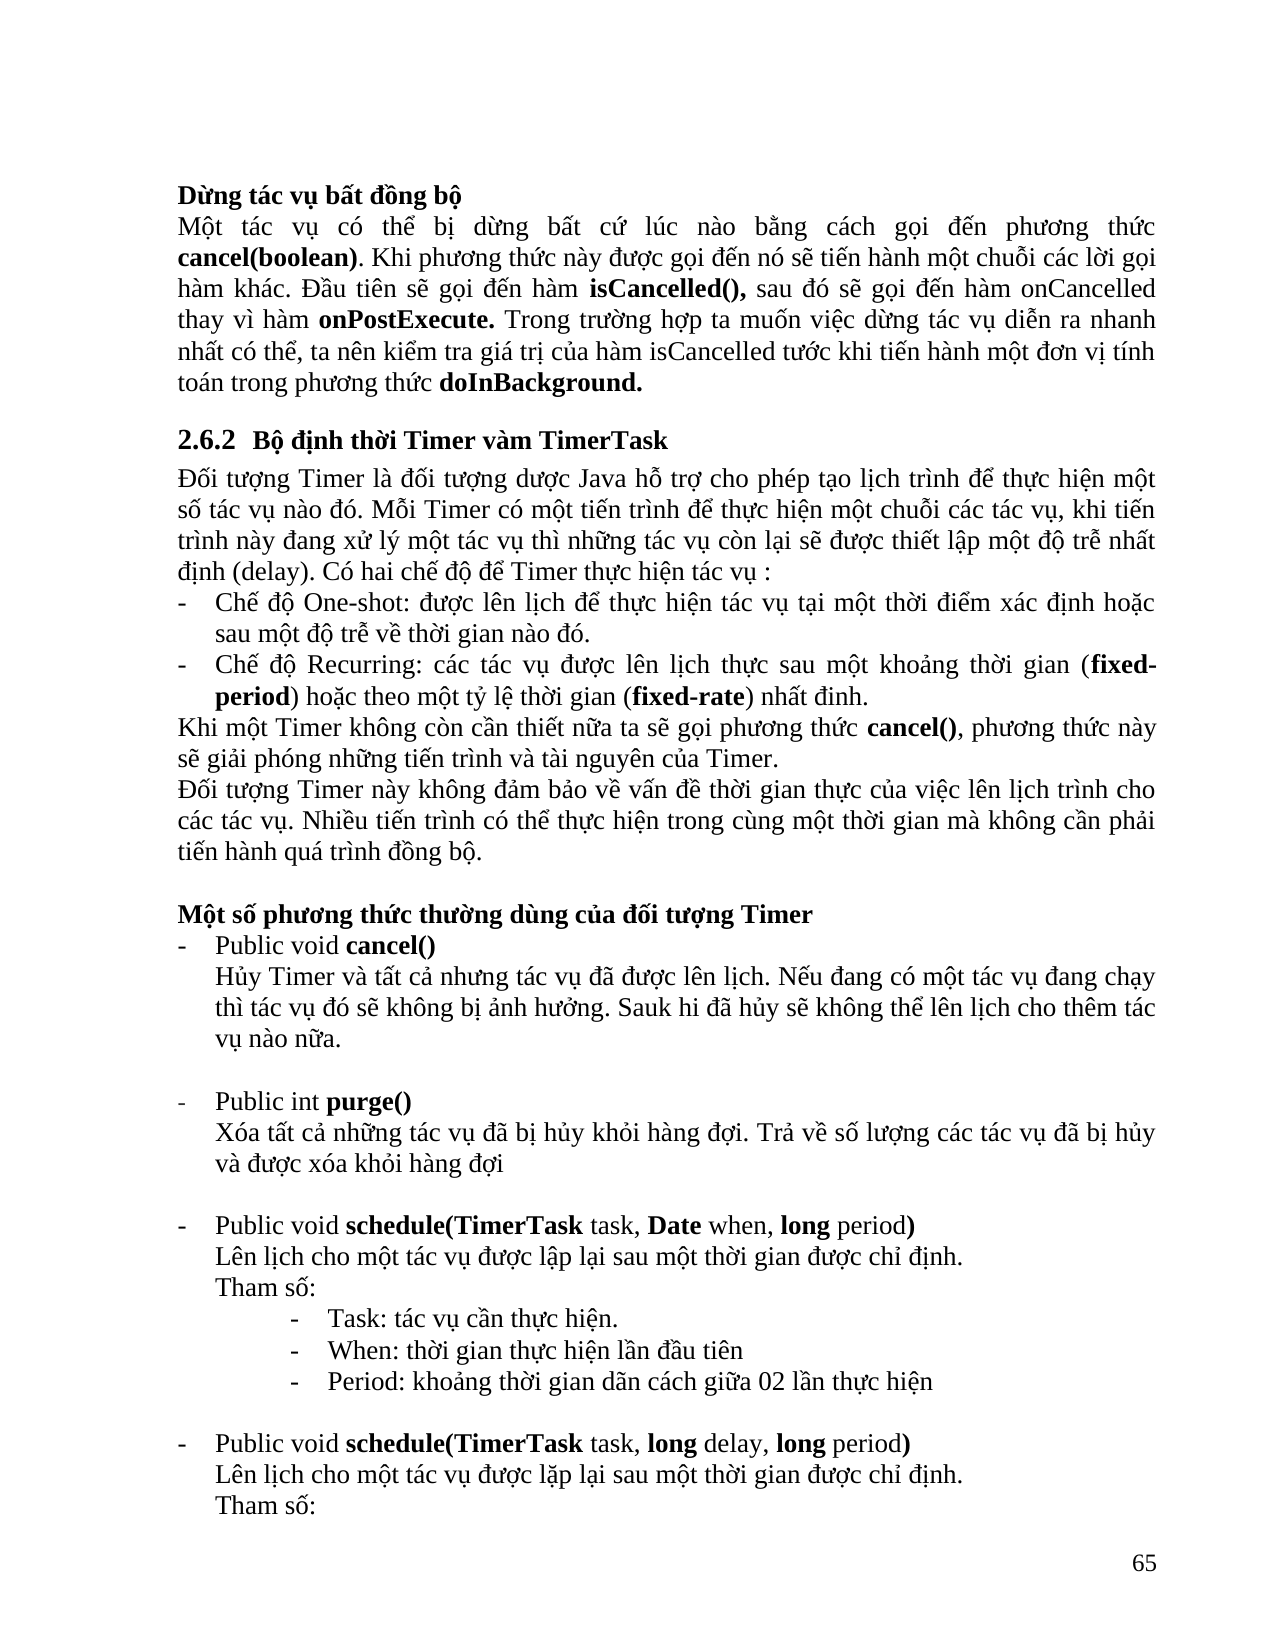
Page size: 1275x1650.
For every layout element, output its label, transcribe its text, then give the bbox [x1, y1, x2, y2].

list Public void schedule(TimerTask task, long delay, long period) [177, 1427, 1157, 1458]
text Tham số: [215, 1489, 1157, 1521]
subtitle Bộ định thời Timer vàm TimerTask [177, 422, 1157, 455]
text Khi một Timer không còn cần thiết nữa ta sẽ gọi phương thức cancel(), phương thức này sẽ giải phóng những tiến trình và tài nguyên của Timer. [177, 711, 1157, 773]
list Public int purge() [177, 1084, 1157, 1116]
text Đối tượng Timer là đối tượng dược Java hỗ trợ cho phép tạo lịch trình để thực hiện một số tác vụ nào đó. Mỗi Timer có một tiến trình để thực hiện một chuỗi các tác vụ, khi tiến trình này đang xử lý một tác vụ thì những tác vụ còn lại sẽ được thiết lập một độ trễ nhất định (delay). Có hai chế độ để Timer thực hiện tác vụ : [177, 462, 1157, 586]
text Dừng tác vụ bất đồng bộ [177, 179, 1157, 210]
text Đối tượng Timer này không đảm bảo về vấn đề thời gian thực của việc lên lịch trình cho các tác vụ. Nhiều tiến trình có thể thực hiện trong cùng một thời gian mà không cần phải tiến hành quá trình đồng bộ. [177, 773, 1157, 867]
text Xóa tất cả những tác vụ đã bị hủy khỏi hàng đợi. Trả về số lượng các tác vụ đã bị hủy và được xóa khỏi hàng đợi [215, 1116, 1157, 1178]
list Public void cancel() [177, 929, 1157, 960]
list Period: khoảng thời gian dãn cách giữa 02 lần thực hiện [290, 1365, 1157, 1396]
list Chế độ One-shot: được lên lịch để thực hiện tác vụ tại một thời điểm xác định hoặc sau một độ trễ về thời gian nào đó. [177, 586, 1157, 648]
text Lên lịch cho một tác vụ được lặp lại sau một thời gian được chỉ định. [215, 1458, 1157, 1489]
text Hủy Timer và tất cả nhưng tác vụ đã được lên lịch. Nếu đang có một tác vụ đang chạy thì tác vụ đó sẽ không bị ảnh hưởng. Sauk hi đã hủy sẽ không thể lên lịch cho thêm tác vụ nào nữa. [215, 960, 1157, 1053]
list Public void schedule(TimerTask task, Date when, long period) [177, 1209, 1157, 1240]
text Một số phương thức thường dùng của đối tượng Timer [177, 898, 1157, 929]
text Một tác vụ có thể bị dừng bất cứ lúc nào bằng cách gọi đến phương thức cancel(boolean). Khi phương thức này được gọi đến nó sẽ tiến hành một chuỗi các lời gọi hàm khác. Đầu tiên sẽ gọi đến hàm isCancelled(), sau đó sẽ gọi đến hàm onCancelled thay vì hàm onPostExecute. Trong trường hợp ta muốn việc dừng tác vụ diễn ra nhanh nhất có thể, ta nên kiểm tra giá trị của hàm isCancelled tước khi tiến hành một đơn vị tính toán trong phương thức doInBackground. [177, 210, 1157, 397]
list When: thời gian thực hiện lần đầu tiên [290, 1334, 1157, 1365]
text Tham số: [215, 1271, 1157, 1303]
list Task: tác vụ cần thực hiện. [290, 1303, 1157, 1334]
text Lên lịch cho một tác vụ được lập lại sau một thời gian được chỉ định. [215, 1240, 1157, 1271]
list Chế độ Recurring: các tác vụ được lên lịch thực sau một khoảng thời gian (fixed-period) hoặc theo một tỷ lệ thời gian (fixed-rate) nhất đinh. [177, 648, 1157, 711]
